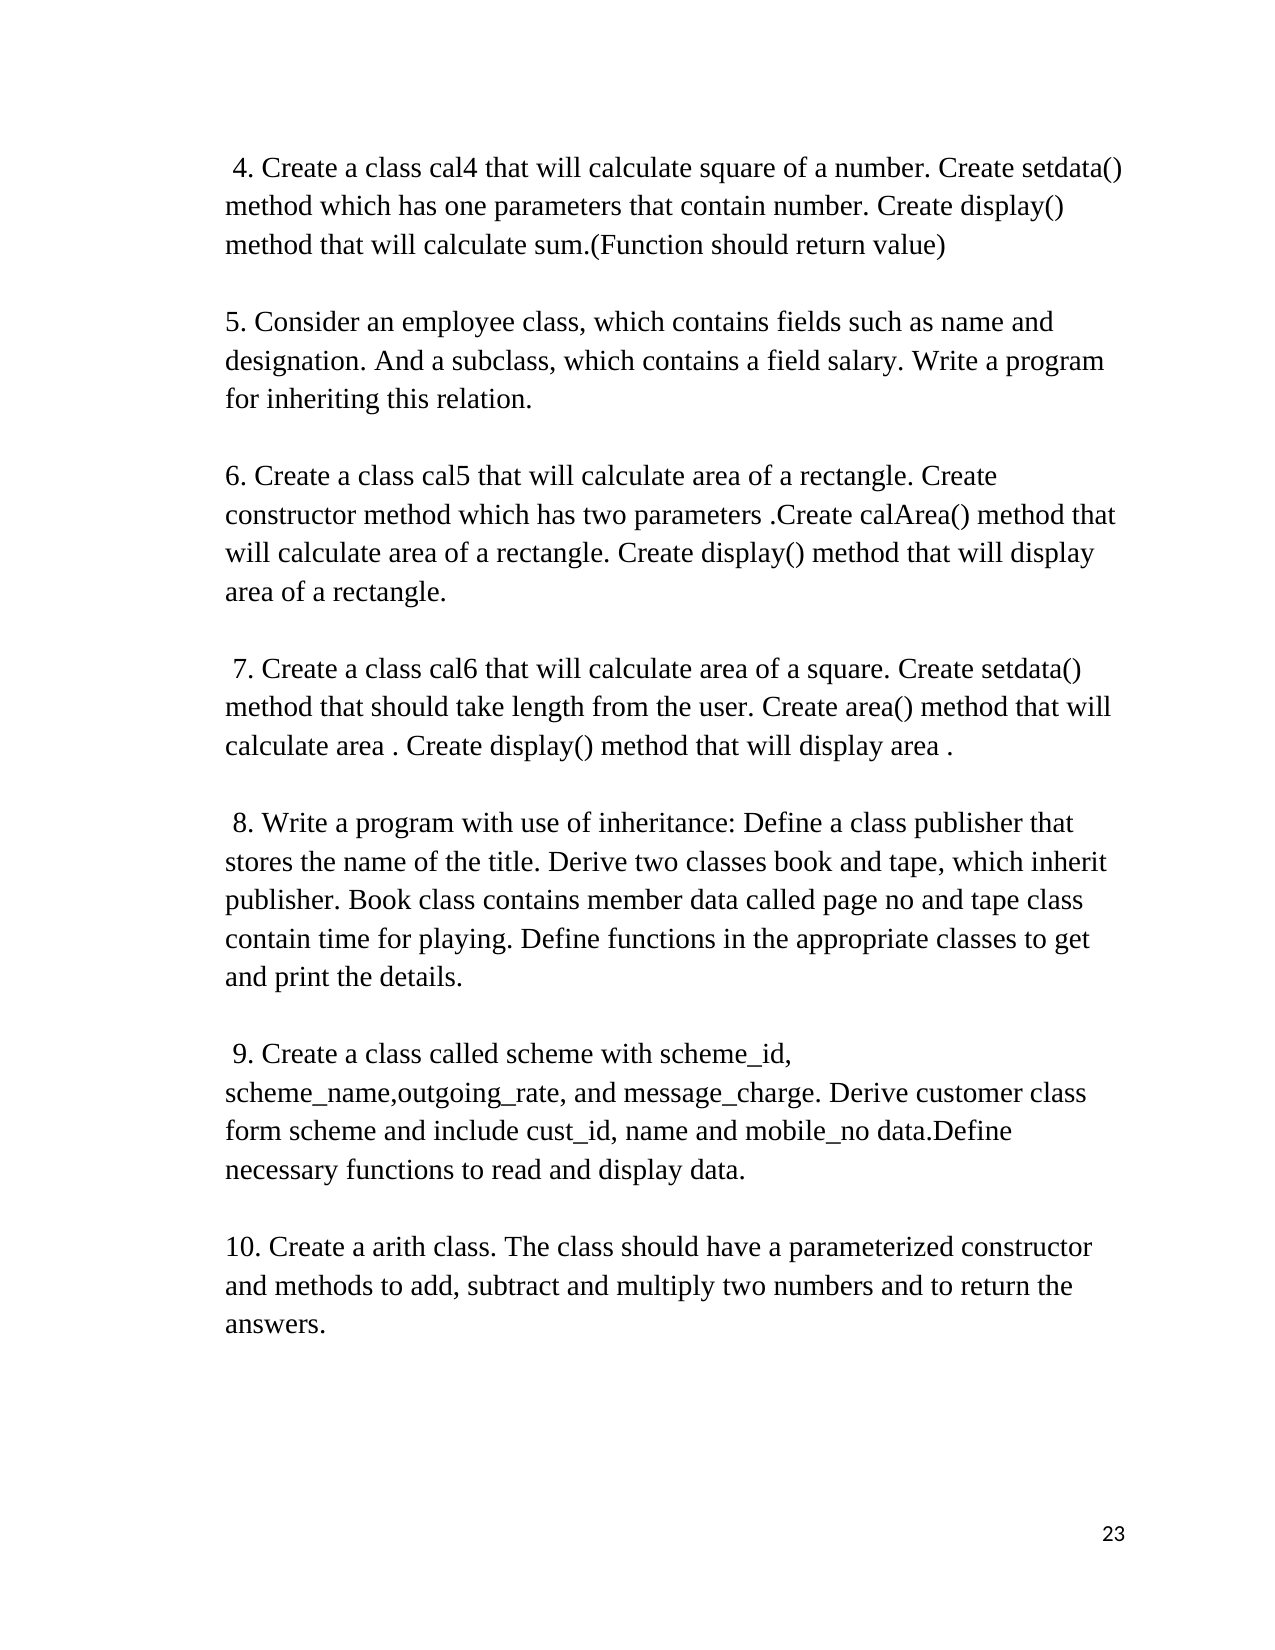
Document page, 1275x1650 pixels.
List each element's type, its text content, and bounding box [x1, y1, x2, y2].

list 6. Create a class cal5 that will calculate area of a rectangle. Create constructor method which has two parameters .Create calArea() method that will calculate area of a rectangle. Create display() method that will display area of a rectangle. [225, 458, 1125, 607]
list 4. Create a class cal4 that will calculate square of a number. Create setdata() method which has one parameters that contain number. Create display() method that will calculate sum.(Function should return value) [225, 150, 1125, 261]
list 8. Write a program with use of inheritance: Define a class publisher that stores the name of the title. Derive two classes book and tape, which inherit publisher. Book class contains member data called page no and tape class contain time for playing. Define functions in the appropriate classes to get and print the details. [225, 805, 1125, 993]
list 10. Create a arith class. The class should have a parameterized constructor and methods to add, subtract and multiply two numbers and to return the answers. [225, 1229, 1125, 1340]
list 9. Create a class called scheme with scheme_id, scheme_name,outgoing_rate, and message_charge. Derive customer class form scheme and include cust_id, name and mobile_no data.Define necessary functions to read and display data. [225, 1036, 1125, 1186]
list 5. Consider an employee class, which contains fields such as name and designation. And a subclass, which contains a field salary. Write a program for inheriting this relation. [225, 304, 1125, 415]
list 7. Create a class cal6 that will calculate area of a square. Create setdata() method that should take length from the user. Create area() method that will calculate area . Create display() method that will display area . [225, 651, 1125, 762]
